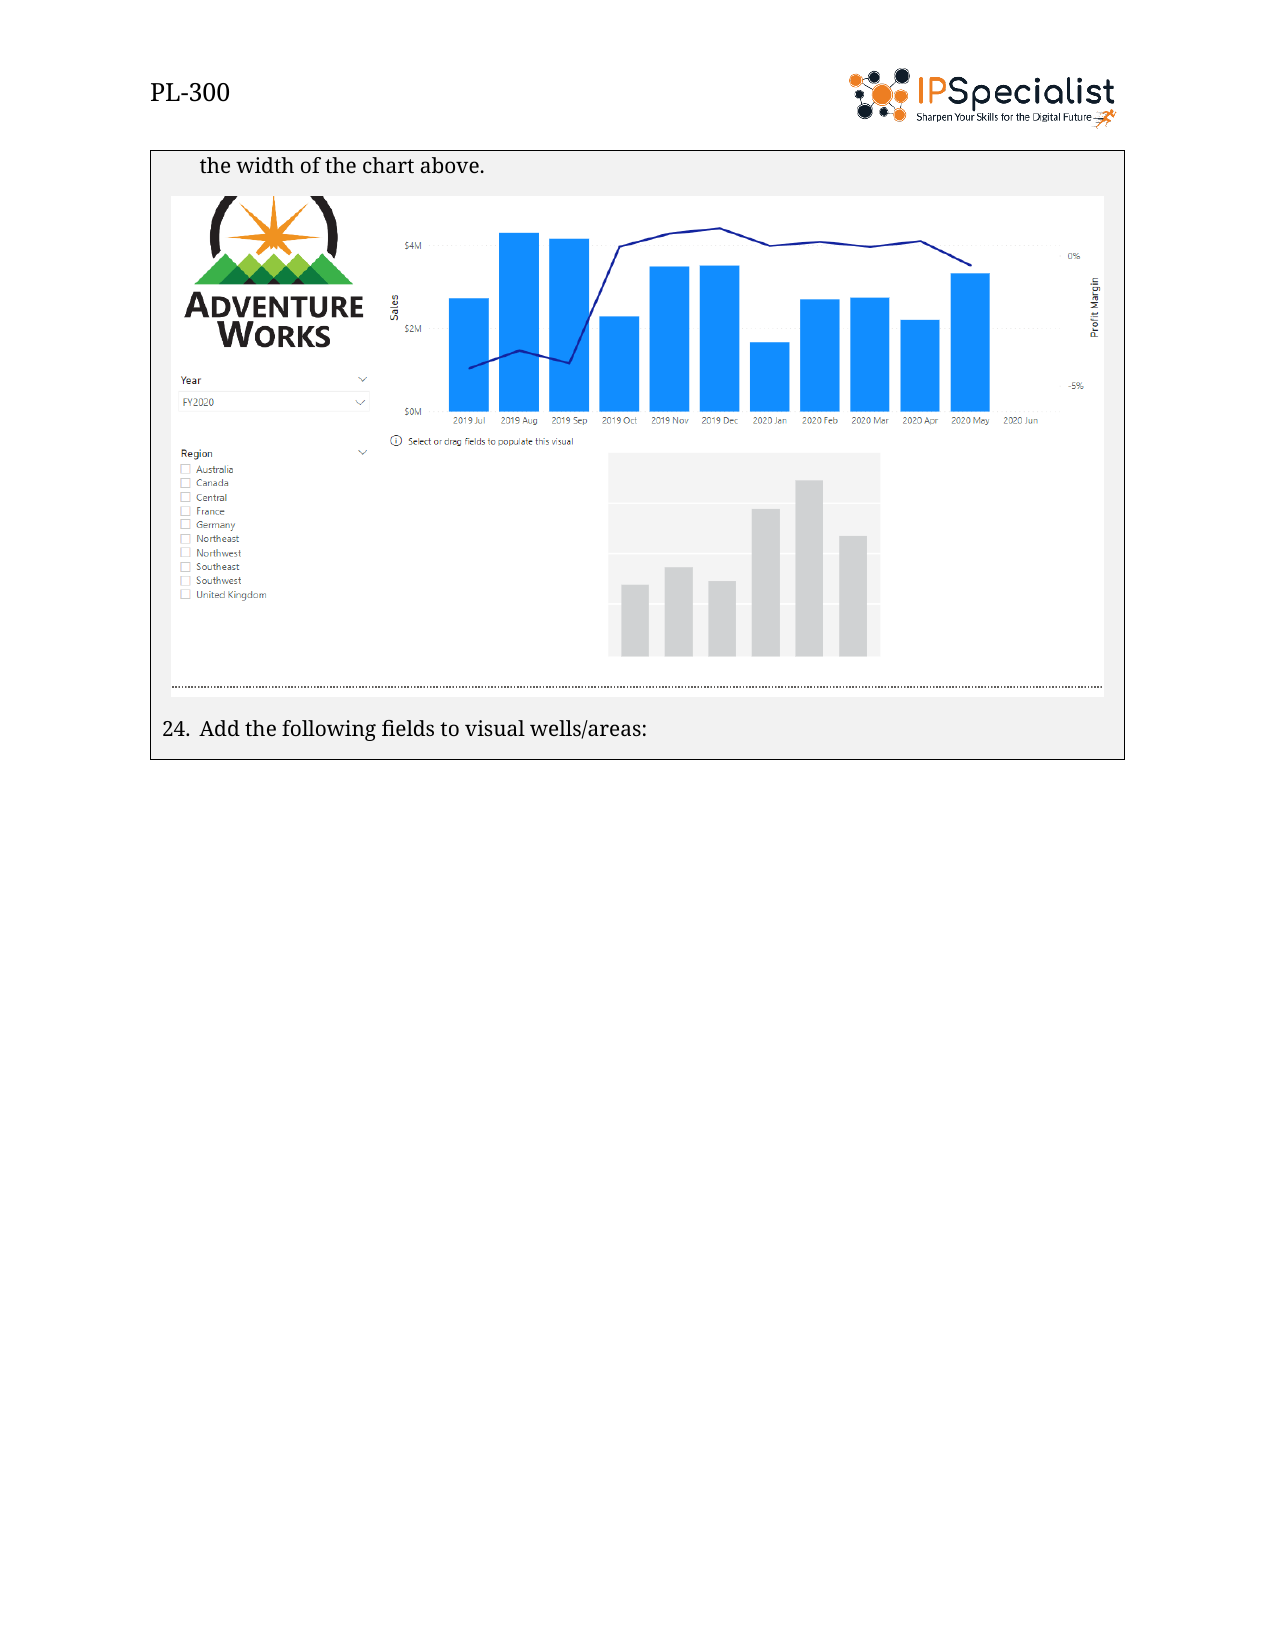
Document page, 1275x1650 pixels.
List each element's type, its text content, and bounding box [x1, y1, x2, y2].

picture [171, 196, 1104, 697]
picture [843, 54, 1121, 136]
